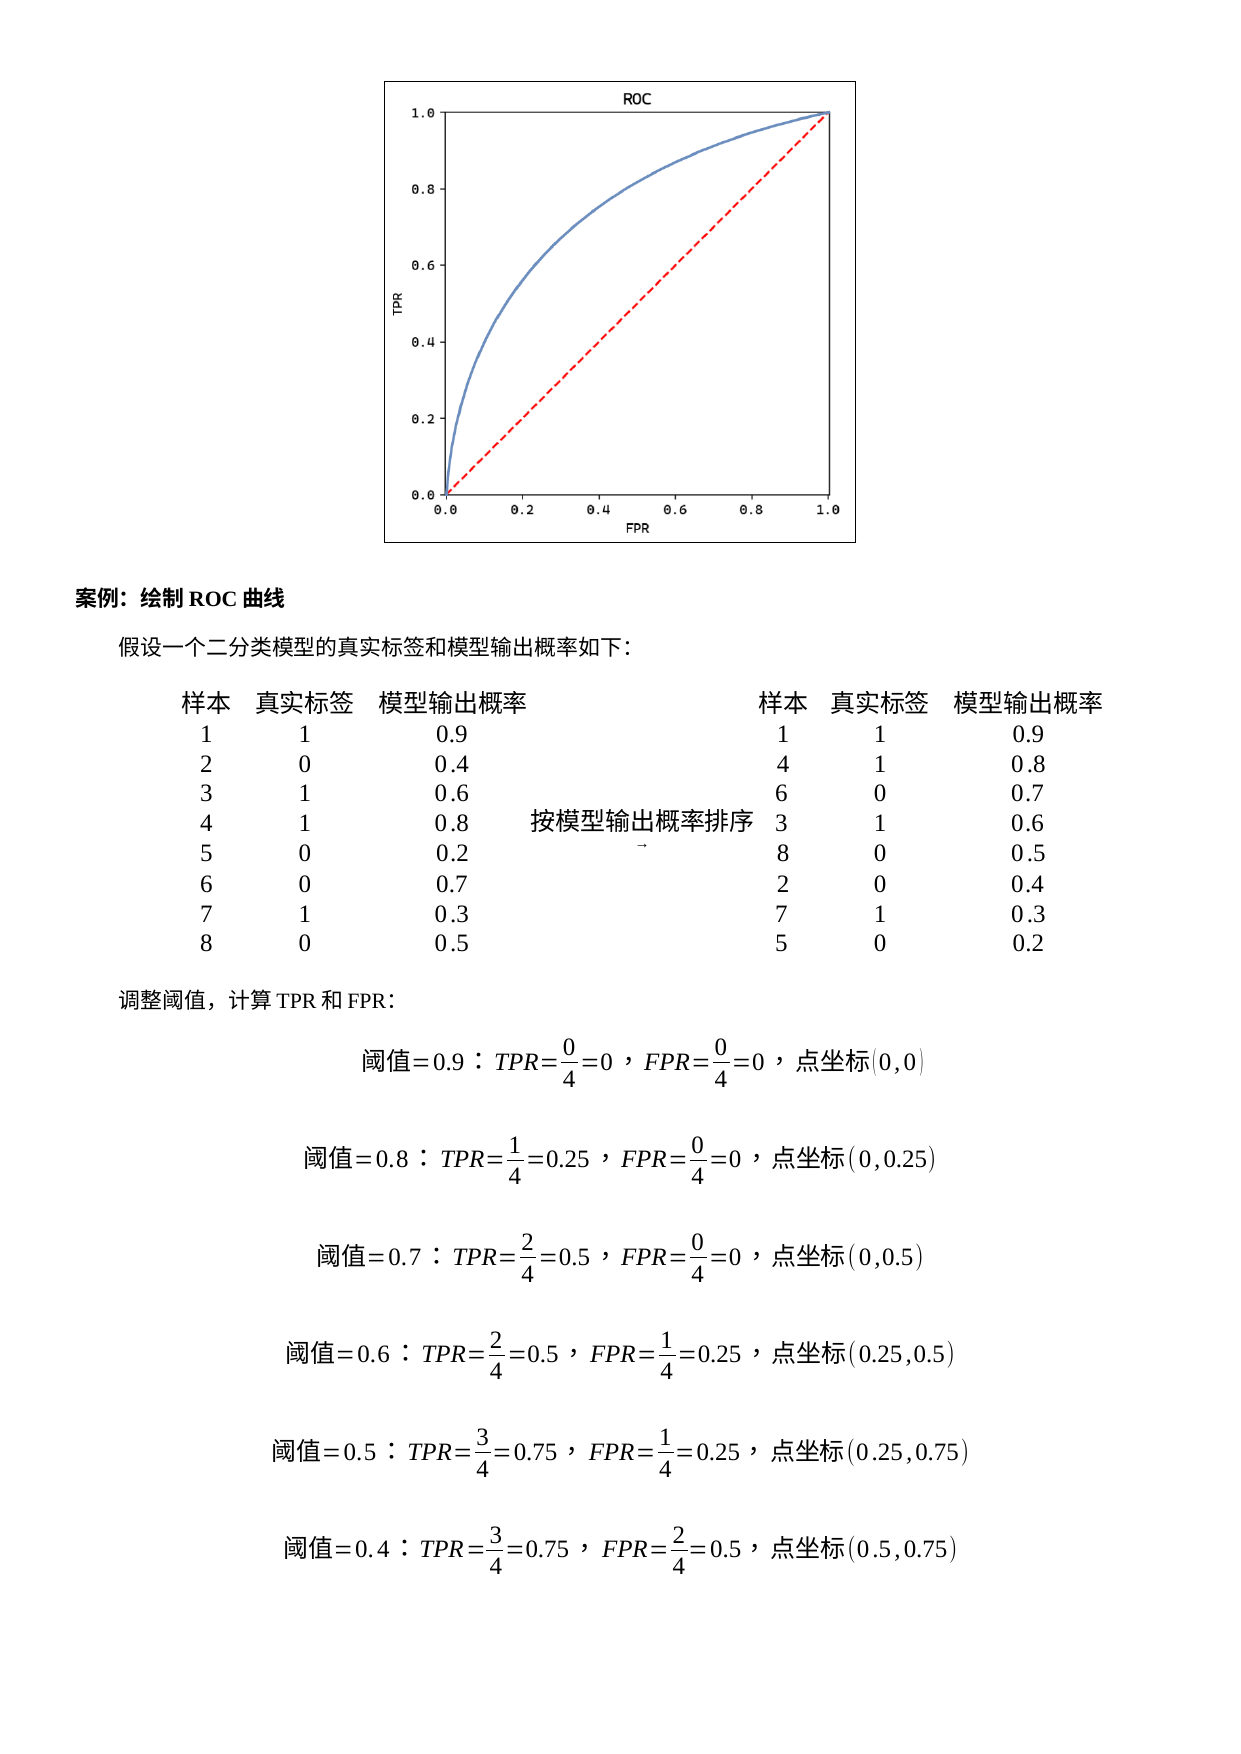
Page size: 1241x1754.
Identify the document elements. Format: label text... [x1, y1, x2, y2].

text 案例：绘制ROC曲线 [75, 581, 1165, 613]
text 调整阈值，计算TPR和FPR： [75, 983, 1165, 1015]
picture [385, 82, 855, 542]
text 假设一个二分类模型的真实标签和模型输出概率如下： [75, 629, 1165, 662]
